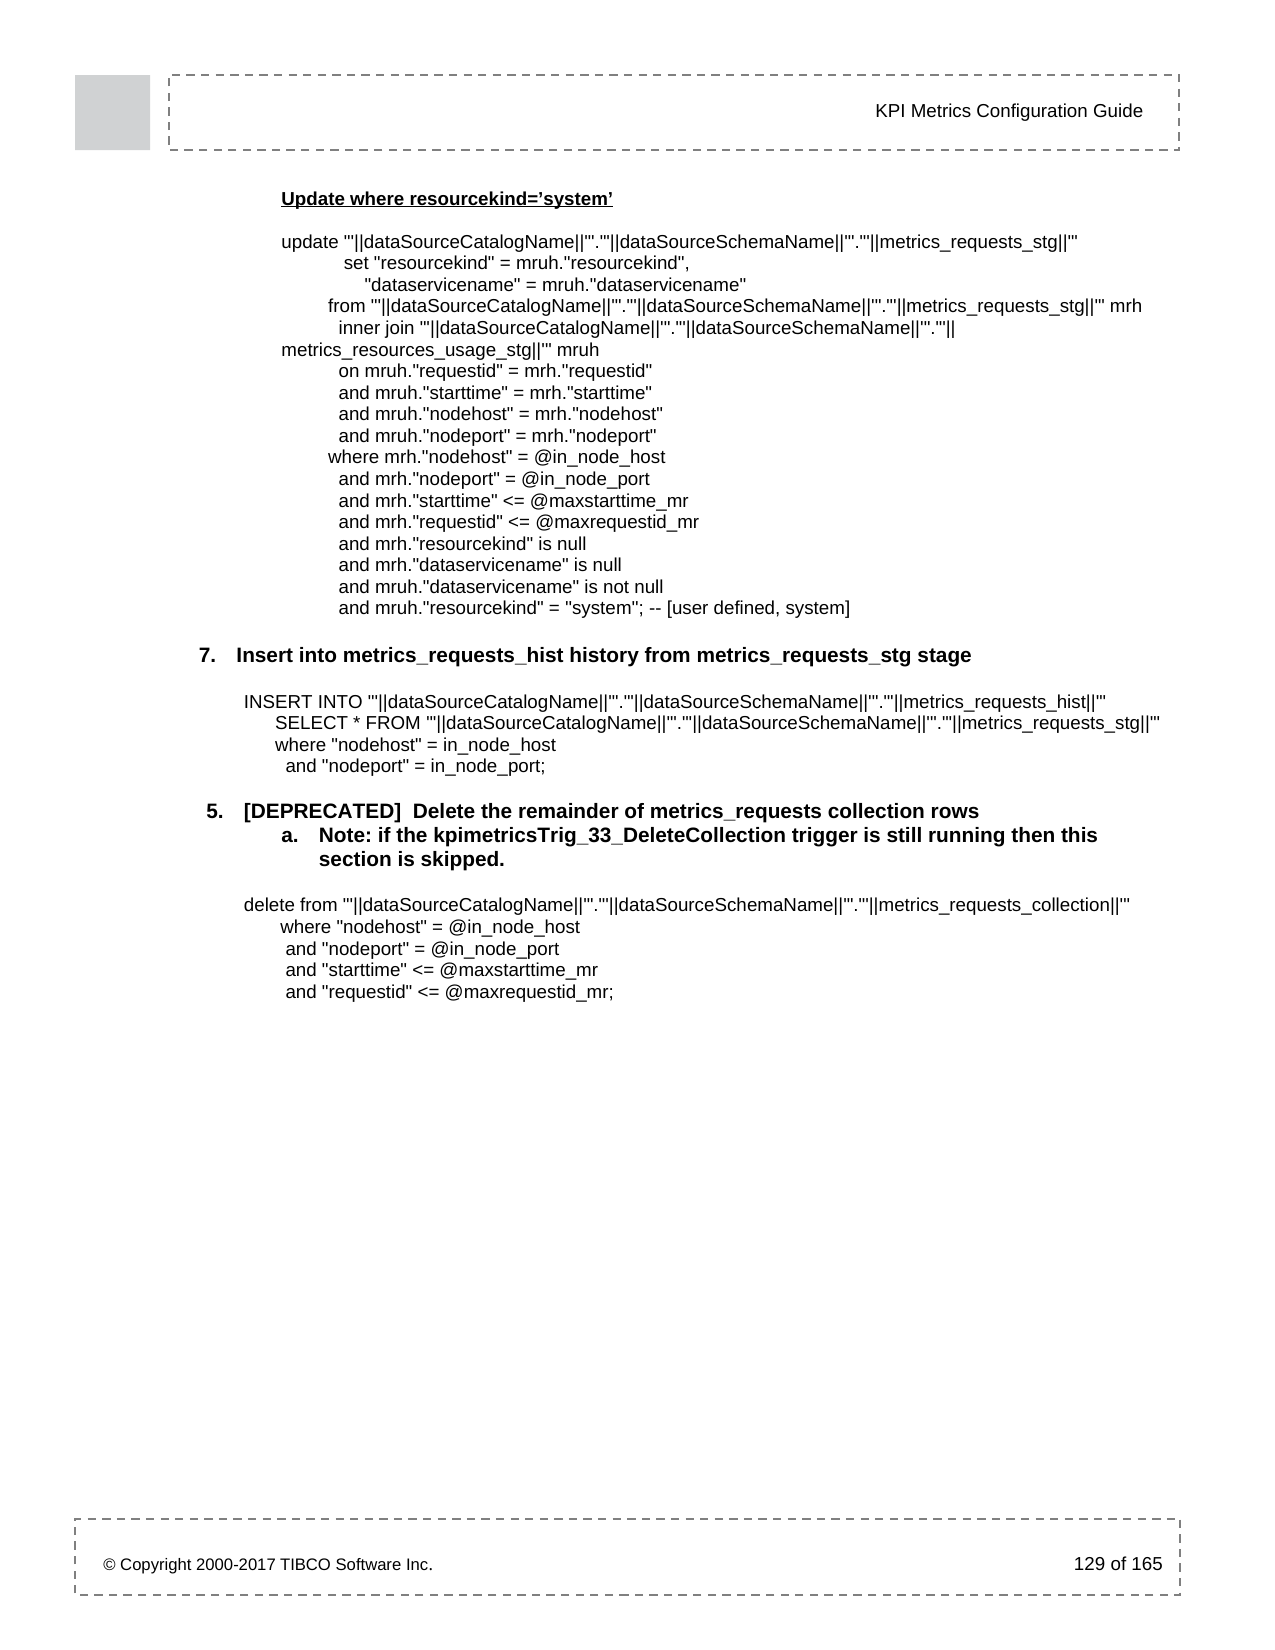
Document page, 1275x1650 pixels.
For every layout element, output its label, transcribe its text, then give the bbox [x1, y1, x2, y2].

text where "nodehost" = @in_node_host [244, 916, 1162, 937]
text and mrh."requestid" <= @maxrequestid_mr [281, 511, 1162, 532]
list Note: if the kpimetricsTrig_33_DeleteCollection trigger is still running then this section is skipped. [281, 822, 1162, 870]
text and mrh."nodeport" = @in_node_port [281, 468, 1162, 489]
text delete from "'||dataSourceCatalogName||'"."'||dataSourceSchemaName||'"."'||metrics_requests_collection||'" [244, 894, 1162, 916]
text INSERT INTO "'||dataSourceCatalogName||'"."'||dataSourceSchemaName||'"."'||metrics_requests_hist||'" [244, 691, 1162, 712]
text "dataservicename" = mruh."dataservicename" [281, 274, 1162, 295]
text SELECT * FROM "'||dataSourceCatalogName||'"."'||dataSourceSchemaName||'"."'||metrics_requests_stg||'" [244, 712, 1162, 734]
text and "nodeport" = in_node_port; [244, 755, 1162, 777]
text Update where resourcekind=’system’ [281, 187, 1162, 209]
text set "resourcekind" = mruh."resourcekind", [281, 252, 1162, 274]
text update "'||dataSourceCatalogName||'"."'||dataSourceSchemaName||'"."'||metrics_requests_stg||'" [281, 231, 1162, 252]
text and mrh."resourcekind" is null [281, 532, 1162, 554]
list Insert into metrics_requests_hist history from metrics_requests_stg stage [199, 643, 1162, 667]
text and "starttime" <= @maxstarttime_mr [244, 959, 1162, 981]
text and "nodeport" = @in_node_port [244, 937, 1162, 959]
text and mrh."dataservicename" is null [281, 554, 1162, 576]
text inner join "'||dataSourceCatalogName||'"."'||dataSourceSchemaName||'"."'||metrics_resources_usage_stg||'" mruh [281, 317, 1162, 360]
text and mruh."dataservicename" is not null [281, 576, 1162, 597]
text and mruh."resourcekind" = ''system''; -- [user defined, system] [281, 597, 1162, 619]
list [DEPRECATED] Delete the remainder of metrics_requests collection rows [206, 798, 1162, 822]
text where "nodehost" = in_node_host [244, 734, 1162, 755]
text and "requestid" <= @maxrequestid_mr; [244, 981, 1162, 1002]
text and mruh."nodeport" = mrh."nodeport" [281, 425, 1162, 446]
text and mruh."starttime" = mrh."starttime" [281, 382, 1162, 403]
text and mrh."starttime" <= @maxstarttime_mr [281, 489, 1162, 511]
text where mrh."nodehost" = @in_node_host [281, 446, 1162, 468]
text and mruh."nodehost" = mrh."nodehost" [281, 403, 1162, 425]
text from "'||dataSourceCatalogName||'"."'||dataSourceSchemaName||'"."'||metrics_requests_stg||'" mrh [281, 295, 1162, 317]
text on mruh."requestid" = mrh."requestid" [281, 360, 1162, 382]
